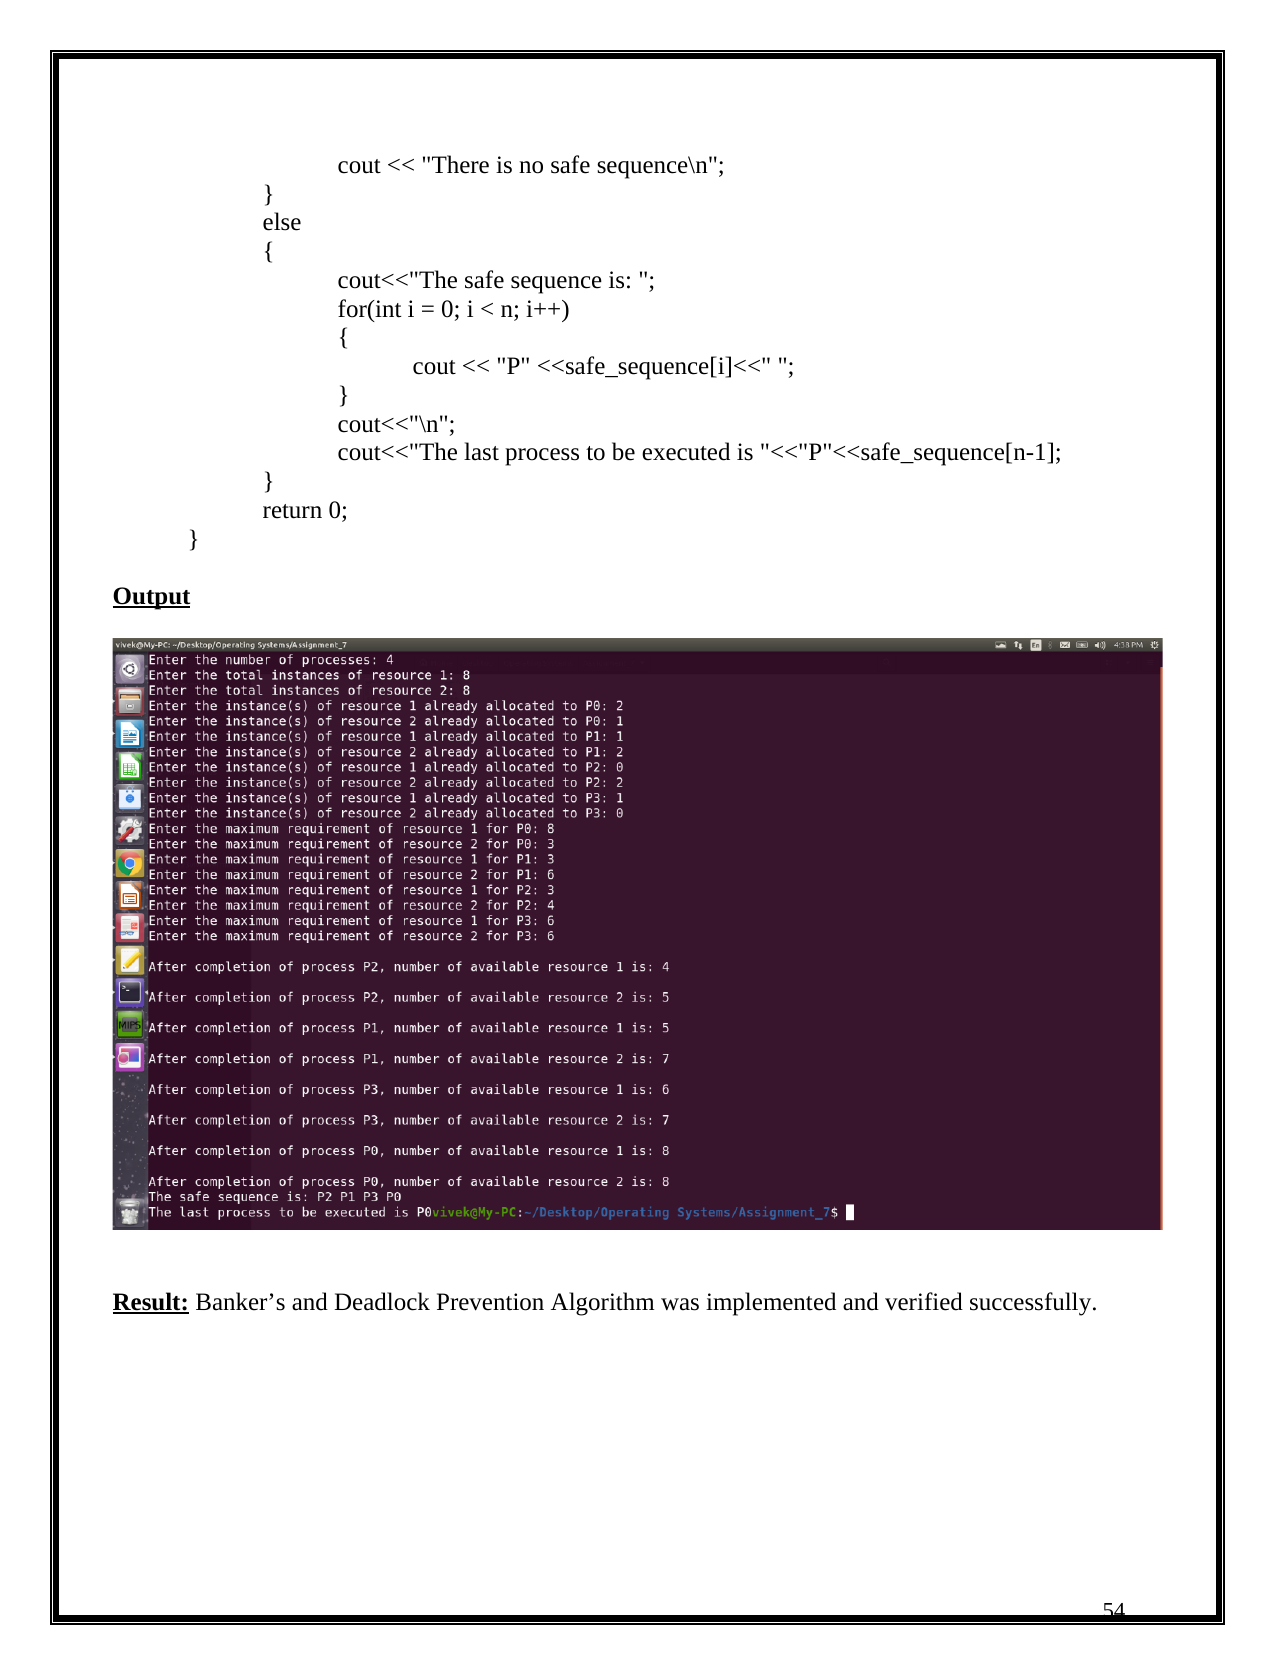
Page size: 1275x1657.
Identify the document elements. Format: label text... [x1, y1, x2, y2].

text { [187, 322, 1162, 351]
text cout<<"\n"; [187, 409, 1162, 437]
text return 0; [187, 495, 1162, 524]
text cout << "There is no safe sequence\n"; [187, 150, 1162, 179]
text } [187, 466, 1162, 495]
picture [112, 638, 1163, 1230]
text { [187, 236, 1162, 265]
text cout << "P" <<safe_sequence[i]<<" "; [187, 351, 1162, 380]
text } [187, 524, 1162, 552]
text } [187, 179, 1162, 207]
text cout<<"The last process to be executed is "<<"P"<<safe_sequence[n-1]; [187, 437, 1162, 466]
text for(int i = 0; i < n; i++) [187, 294, 1162, 322]
text } [187, 380, 1162, 409]
text else [187, 207, 1162, 236]
text cout<<"The safe sequence is: "; [187, 265, 1162, 294]
text Result: Banker’s and Deadlock Prevention Algorithm was implemented and verified successfully. [112, 1287, 1162, 1316]
text Output [112, 581, 1162, 610]
